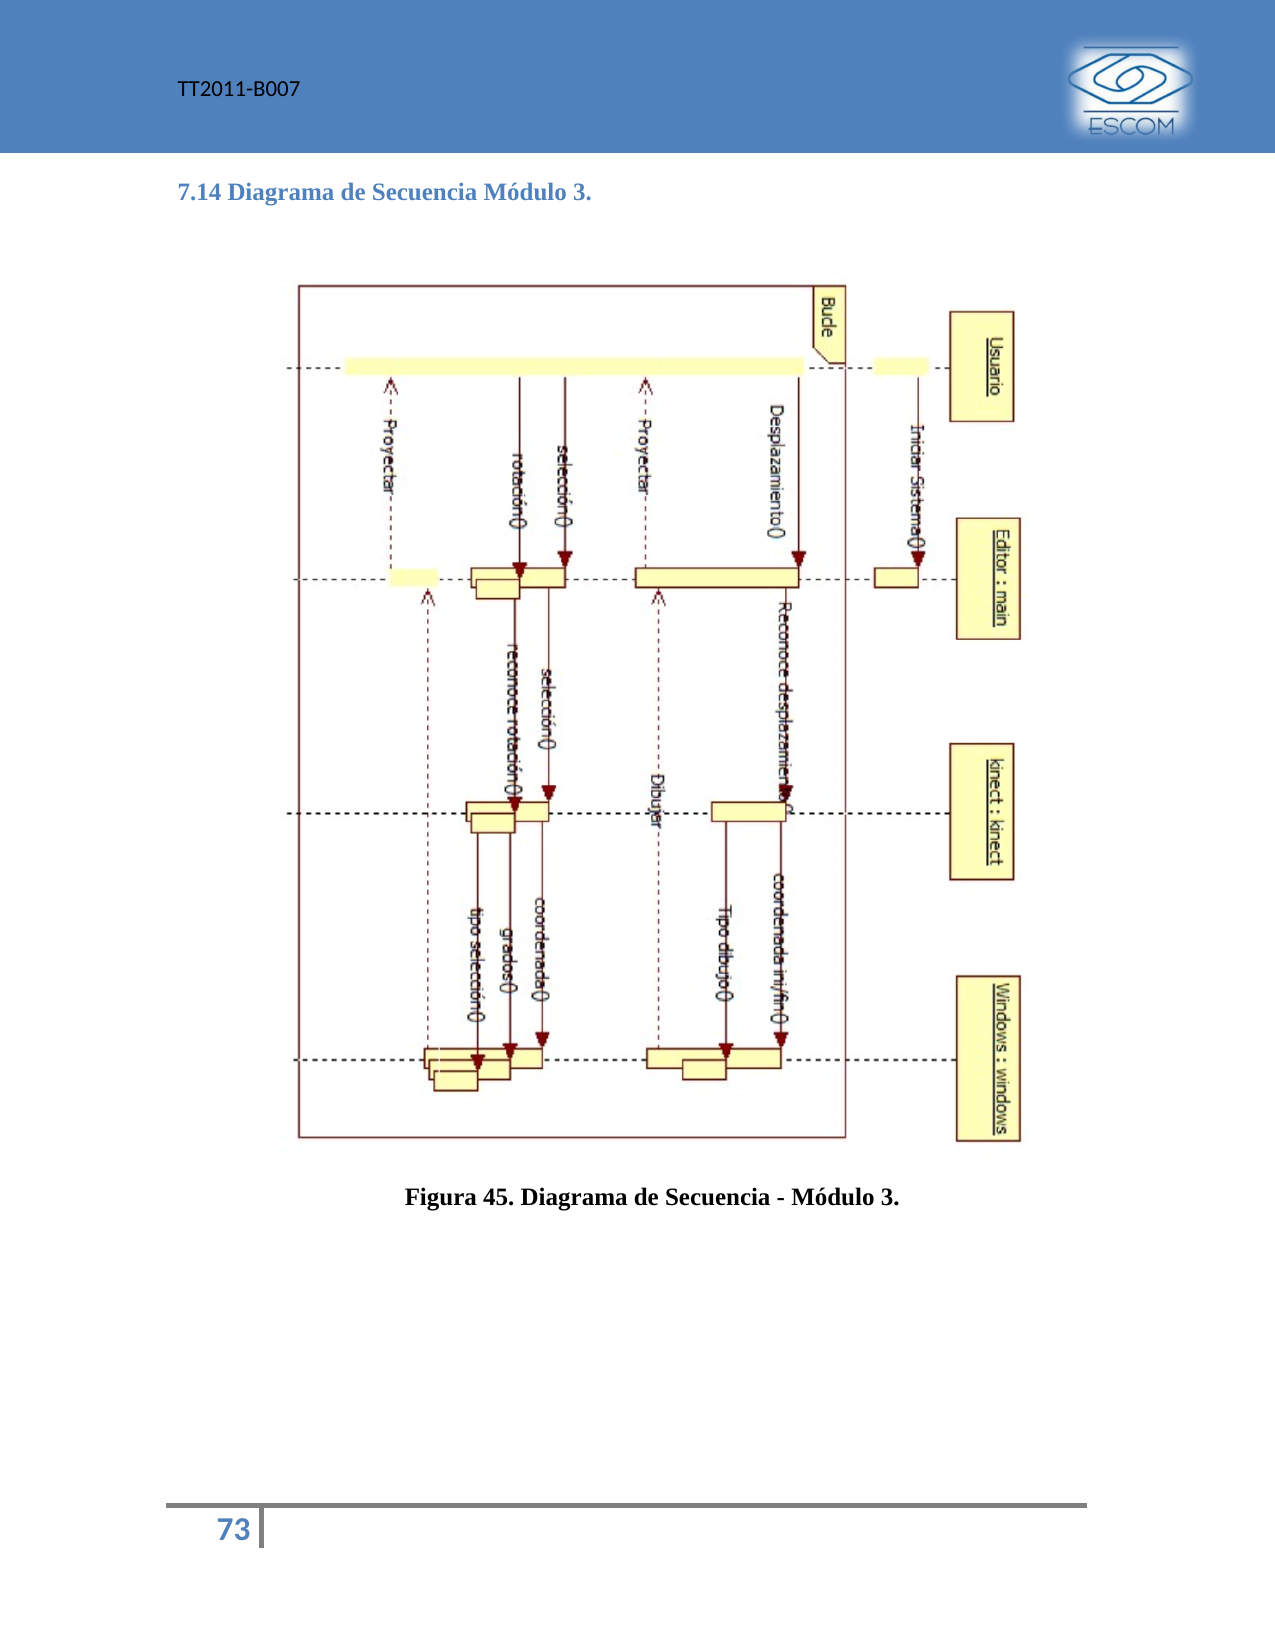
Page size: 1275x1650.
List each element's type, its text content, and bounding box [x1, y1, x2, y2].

picture [253, 253, 1052, 1173]
picture [1082, 55, 1178, 122]
subtitle 7.14 Diagrama de Secuencia Módulo 3. [177, 177, 1098, 206]
